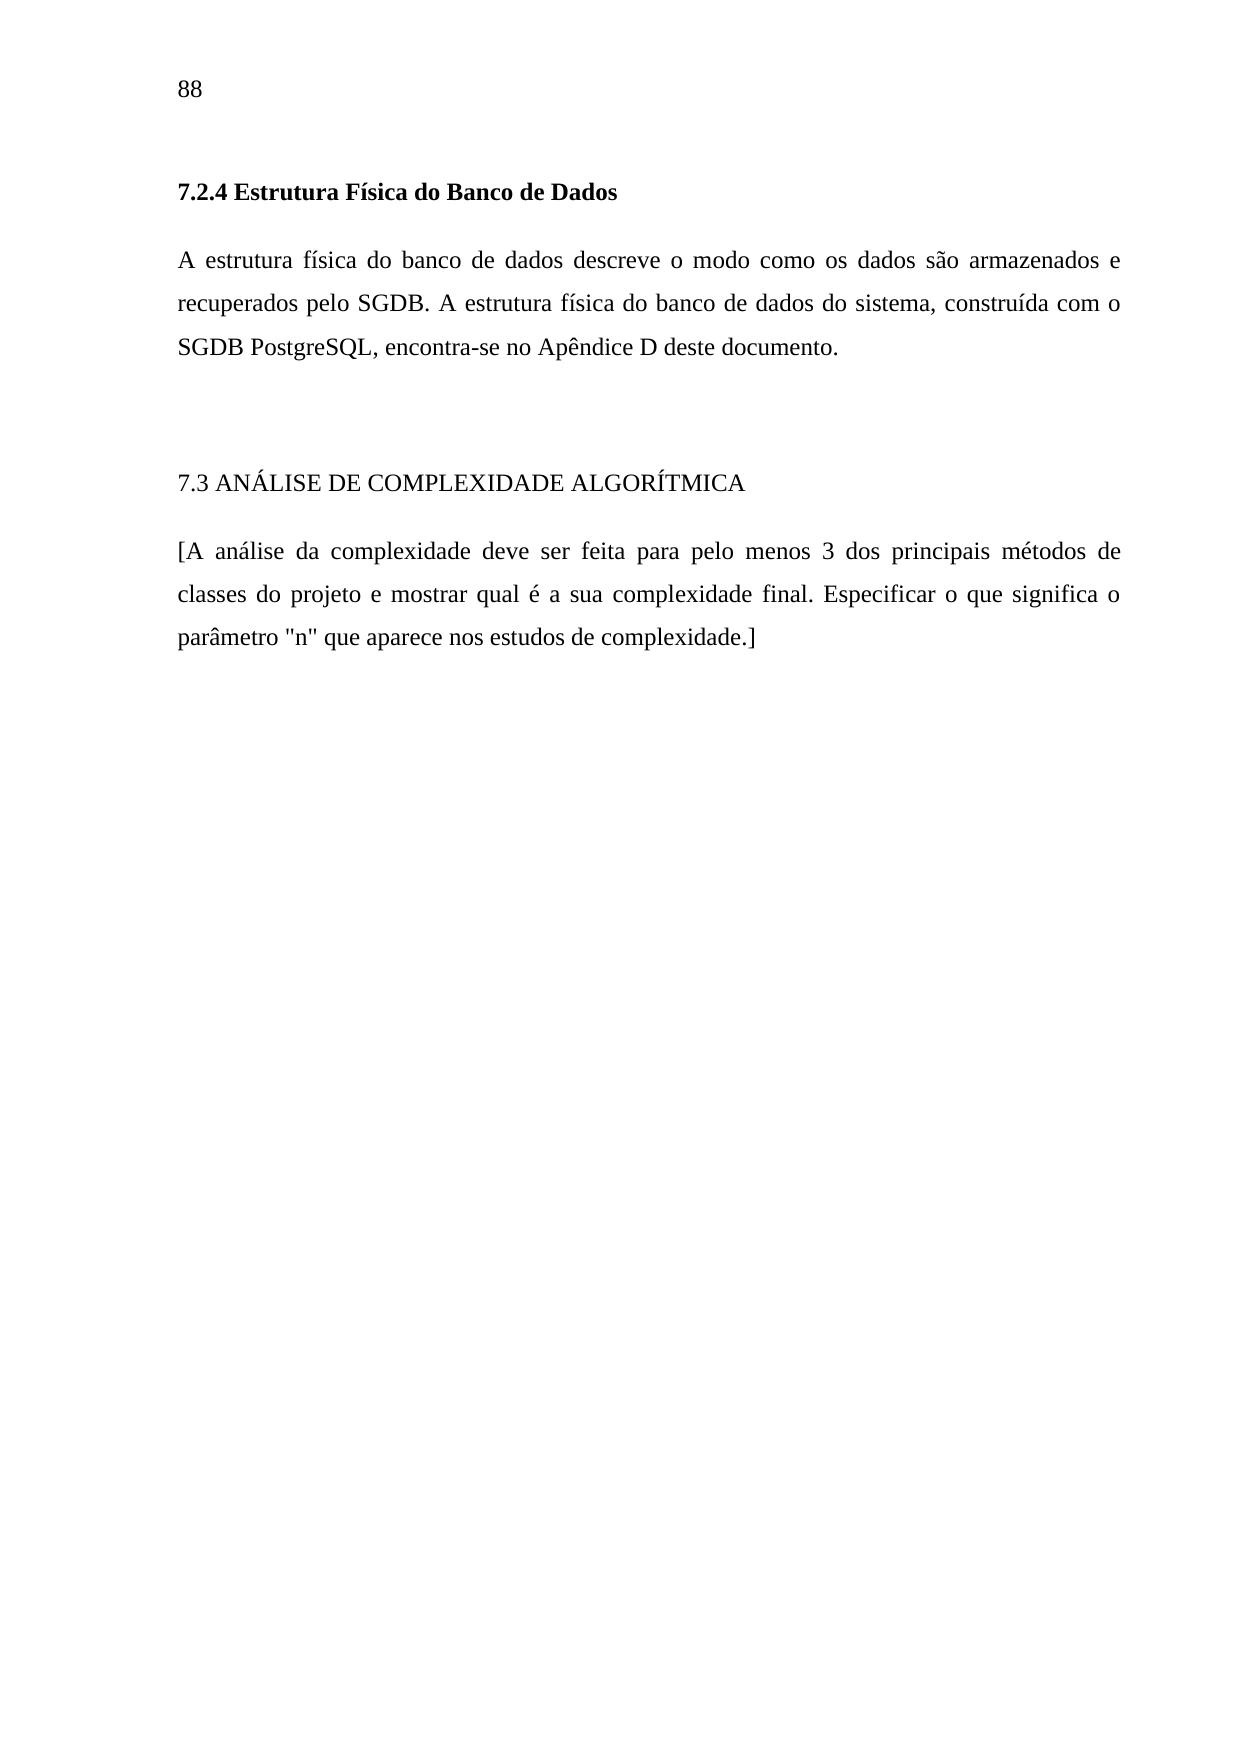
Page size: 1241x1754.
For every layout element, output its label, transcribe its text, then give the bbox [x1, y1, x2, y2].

text [A análise da complexidade deve ser feita para pelo menos 3 dos principais métodos de classes do projeto e mostrar qual é a sua complexidade final. Especificar o que significa o parâmetro "n" que aparece nos estudos de complexidade.] [177, 536, 1122, 651]
subtitle 7.2.4 Estrutura Física do Banco de Dados [177, 177, 1122, 206]
text A estrutura física do banco de dados descreve o modo como os dados são armazenados e recuperados pelo SGDB. A estrutura física do banco de dados do sistema, construída com o SGDB PostgreSQL, encontra-se no Apêndice D deste documento. [177, 245, 1122, 360]
subtitle 7.3 ANÁLISE DE COMPLEXIDADE ALGORÍTMICA [177, 468, 1122, 497]
